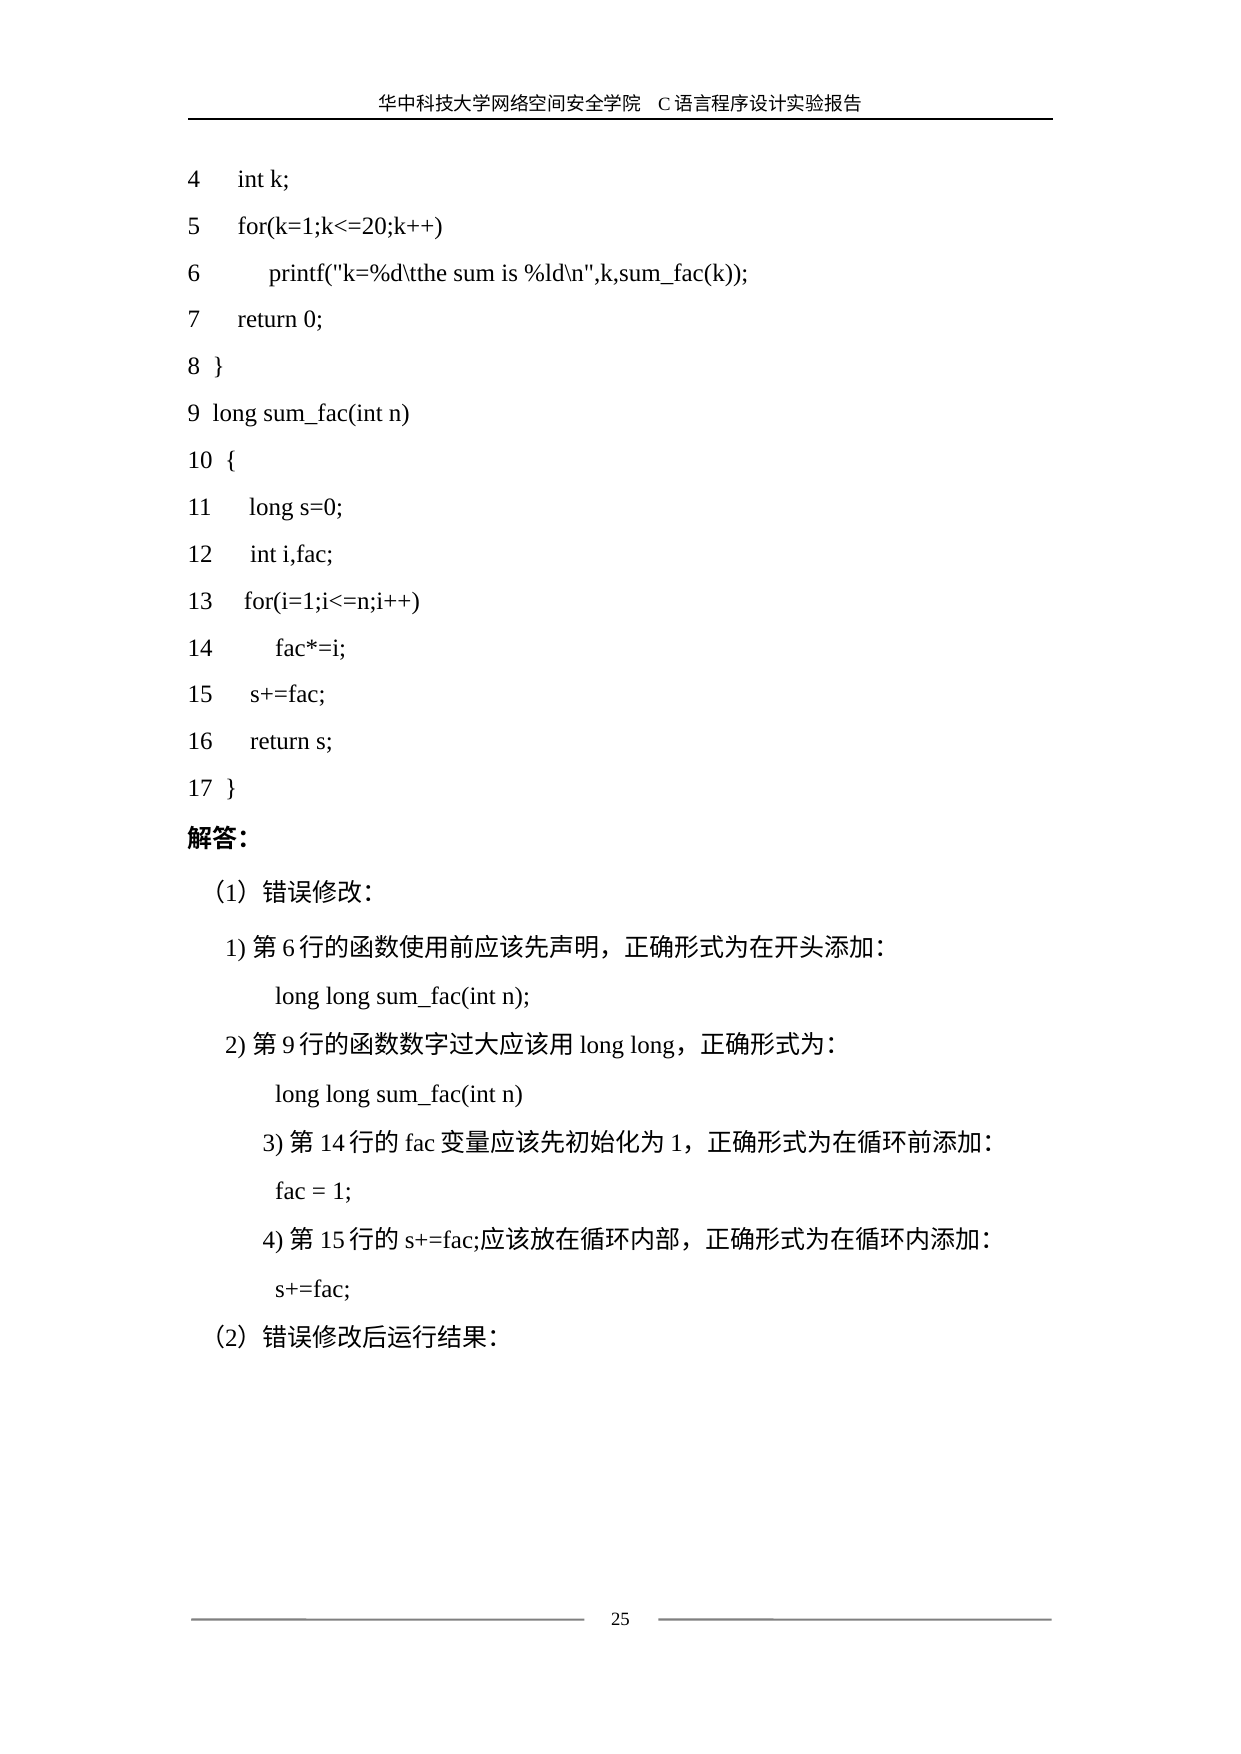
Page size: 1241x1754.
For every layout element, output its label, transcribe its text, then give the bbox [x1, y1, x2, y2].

text 12 int i,fac; [187, 537, 1053, 569]
text 5 for(k=1;k<=20;k++) [187, 209, 1053, 241]
text 10 { [187, 443, 1053, 476]
text 11 long s=0; [187, 490, 1053, 523]
text 3) 第14行的fac变量应该先初始化为1，正确形式为在循环前添加： [187, 1122, 1053, 1158]
text 16 return s; [187, 724, 1053, 757]
text 13 for(i=1;i<=n;i++) [187, 584, 1053, 616]
text 4 int k; [187, 162, 1053, 194]
text long long sum_fac(int n) [187, 1079, 1053, 1108]
text s+=fac; [187, 1274, 1053, 1303]
text （1）错误修改： [187, 873, 1053, 909]
text 解答： [187, 818, 1053, 854]
text 4) 第15行的s+=fac;应该放在循环内部，正确形式为在循环内添加： [187, 1219, 1053, 1256]
text fac = 1; [187, 1176, 1053, 1205]
text 14 fac*=i; [187, 631, 1053, 663]
text （2）错误修改后运行结果： [187, 1317, 1053, 1353]
text 17 } [187, 771, 1053, 804]
text long long sum_fac(int n); [187, 981, 1053, 1010]
text 6 printf("k=%d\tthe sum is %ld\n",k,sum_fac(k)); [187, 256, 1053, 288]
text 7 return 0; [187, 303, 1053, 335]
text 1) 第6行的函数使用前应该先声明，正确形式为在开头添加： [187, 927, 1053, 963]
text 15 s+=fac; [187, 678, 1053, 710]
text 2) 第9行的函数数字过大应该用long long，正确形式为： [187, 1024, 1053, 1061]
text 9 long sum_fac(int n) [187, 396, 1053, 429]
text 8 } [187, 349, 1053, 382]
